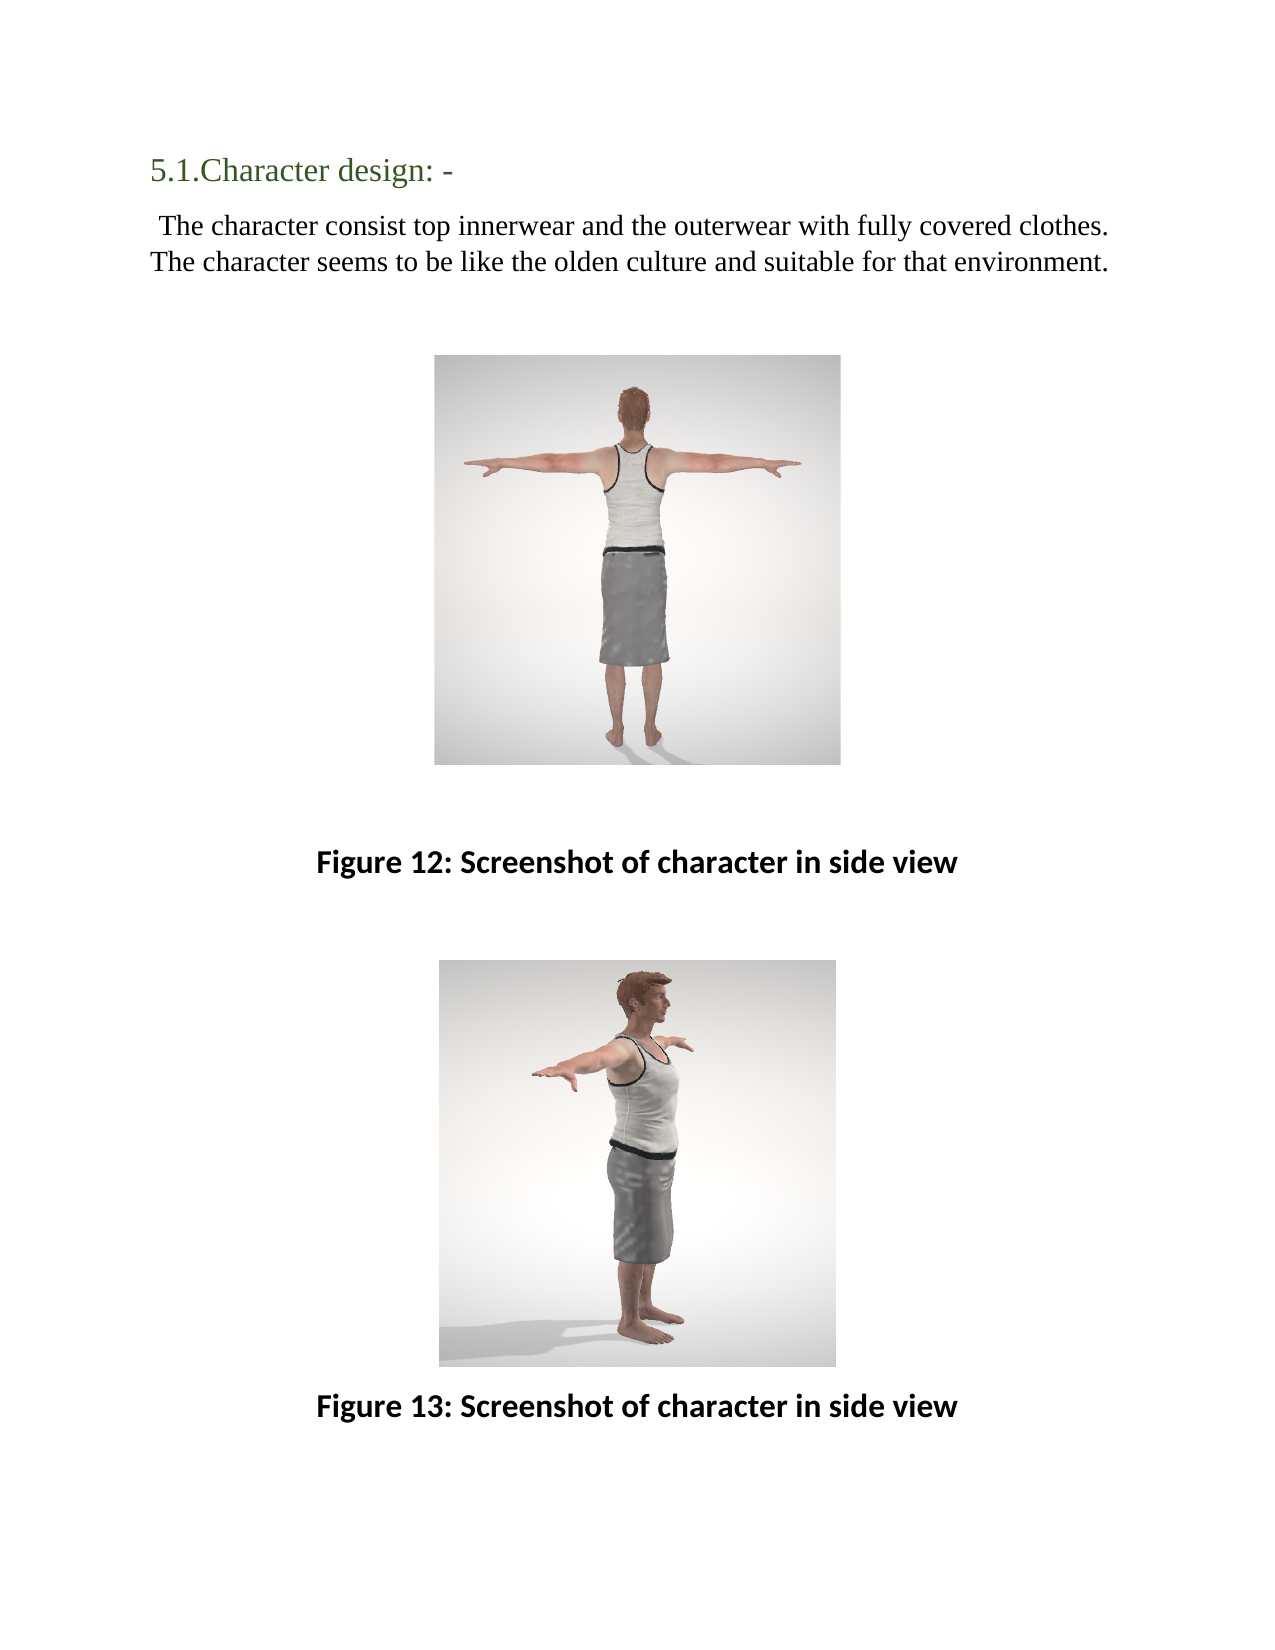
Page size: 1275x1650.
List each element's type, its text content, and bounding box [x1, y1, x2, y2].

text Figure 13: Screenshot of character in side view [150, 1385, 1125, 1426]
picture [434, 355, 841, 765]
picture [439, 960, 836, 1367]
text The character consist top innerwear and the outerwear with fully covered clothes. The character seems to be like the olden culture and suitable for that environment. [150, 208, 1125, 278]
text 5.1.Character design: - [150, 150, 1125, 188]
text Figure 12: Screenshot of character in side view [150, 841, 1125, 882]
